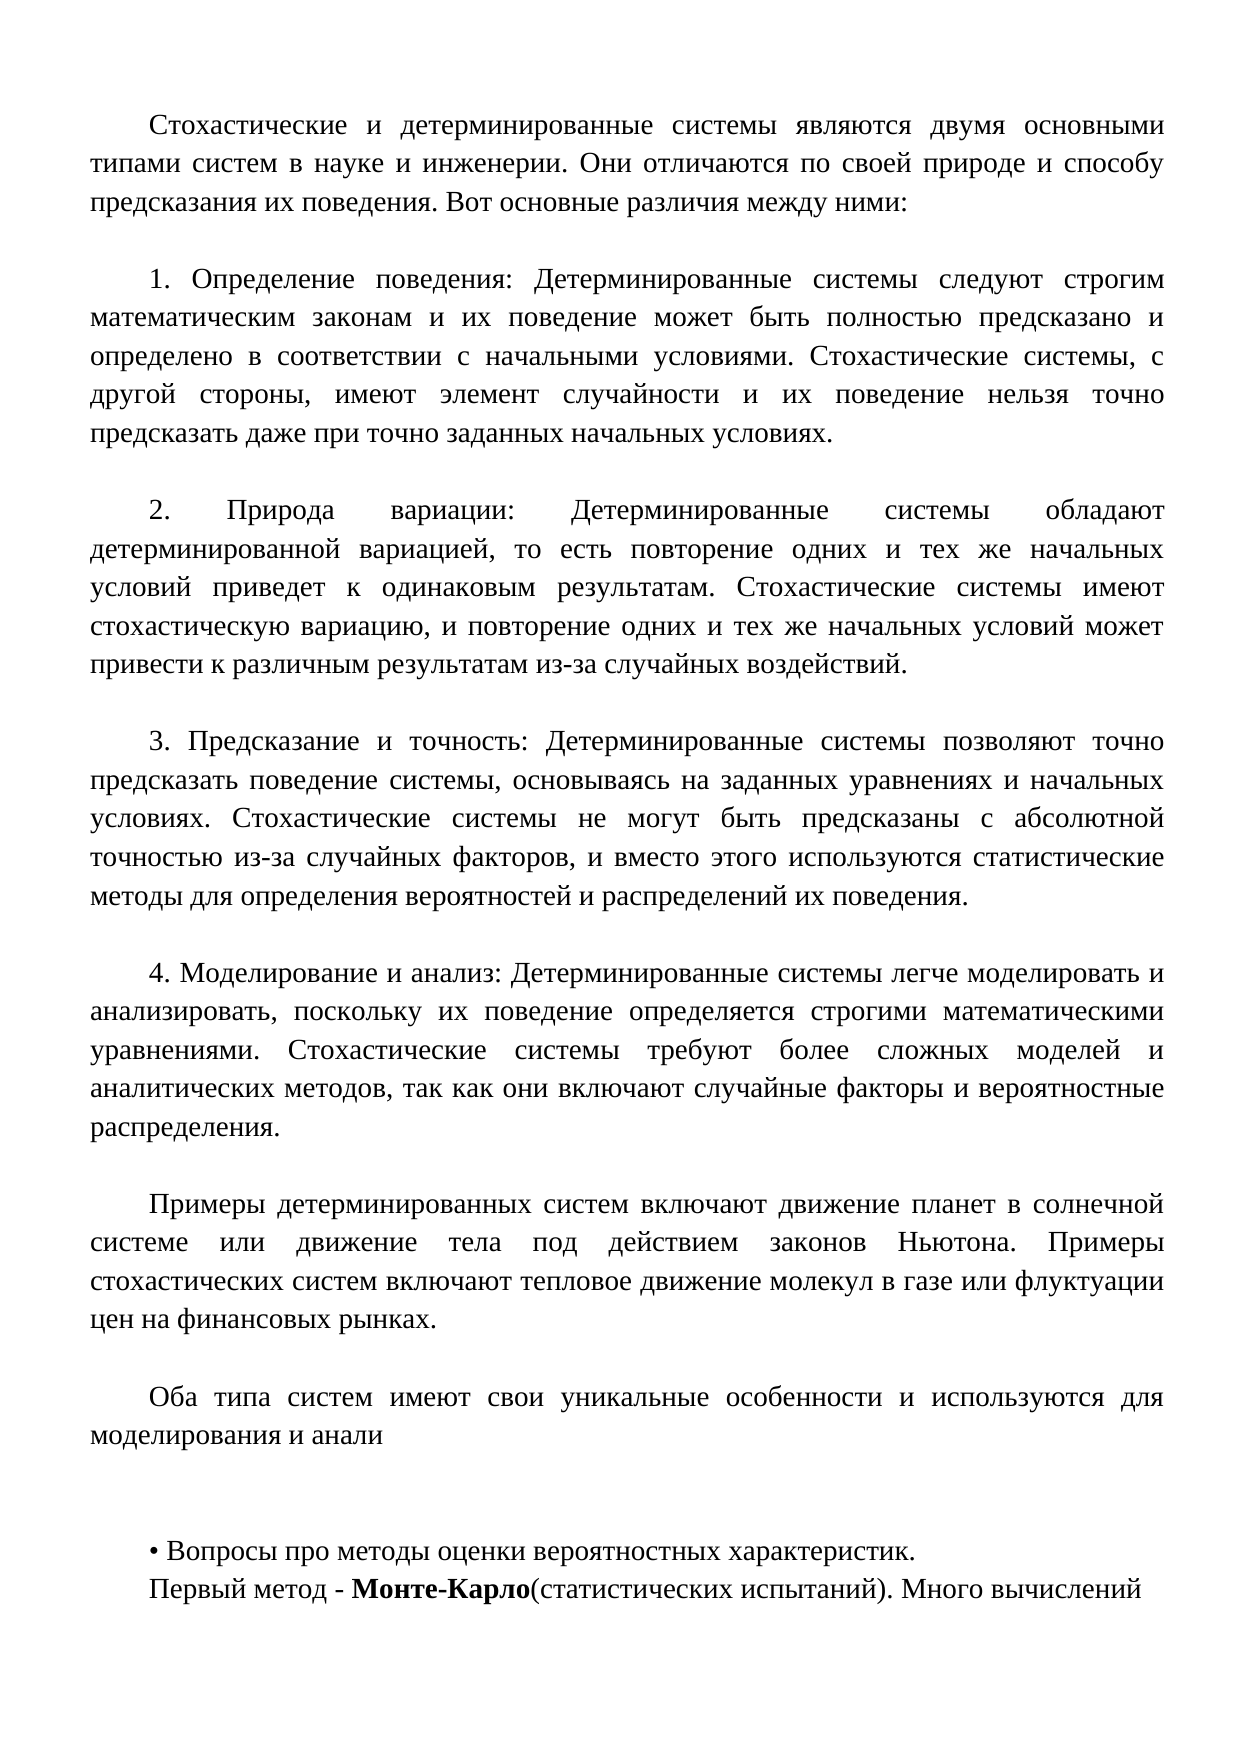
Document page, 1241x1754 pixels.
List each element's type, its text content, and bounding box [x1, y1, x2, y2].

text Примеры детерминированных систем включают движение планет в солнечной системе или движение тела под действием законов Ньютона. Примеры стохастических систем включают тепловое движение молекул в газе или флуктуации цен на финансовых рынках. [90, 1186, 1165, 1335]
text 3. Предсказание и точность: Детерминированные системы позволяют точно предсказать поведение системы, основываясь на заданных уравнениях и начальных условиях. Стохастические системы не могут быть предсказаны с абсолютной точностью из-за случайных факторов, и вместо этого используются статистические методы для определения вероятностей и распределений их поведения. [90, 723, 1165, 911]
text 2. Природа вариации: Детерминированные системы обладают детерминированной вариацией, то есть повторение одних и тех же начальных условий приведет к одинаковым результатам. Стохастические системы имеют стохастическую вариацию, и повторение одних и тех же начальных условий может привести к различным результатам из-за случайных воздействий. [90, 492, 1165, 680]
text 4. Моделирование и анализ: Детерминированные системы легче моделировать и анализировать, поскольку их поведение определяется строгими математическими уравнениями. Стохастические системы требуют более сложных моделей и аналитических методов, так как они включают случайные факторы и вероятностные распределения. [90, 955, 1165, 1142]
text Стохастические и детерминированные системы являются двумя основными типами систем в науке и инженерии. Они отличаются по своей природе и способу предсказания их поведения. Вот основные различия между ними: [90, 107, 1165, 217]
text Первый метод - Монте-Карло(статистических испытаний). Много вычислений [90, 1571, 1165, 1605]
text • Вопросы про методы оценки вероятностных характеристик. [90, 1533, 1165, 1566]
text 1. Определение поведения: Детерминированные системы следуют строгим математическим законам и их поведение может быть полностью предсказано и определено в соответствии с начальными условиями. Стохастические системы, с другой стороны, имеют элемент случайности и их поведение нельзя точно предсказать даже при точно заданных начальных условиях. [90, 261, 1165, 449]
text Оба типа систем имеют свои уникальные особенности и используются для моделирования и анали [90, 1379, 1165, 1451]
